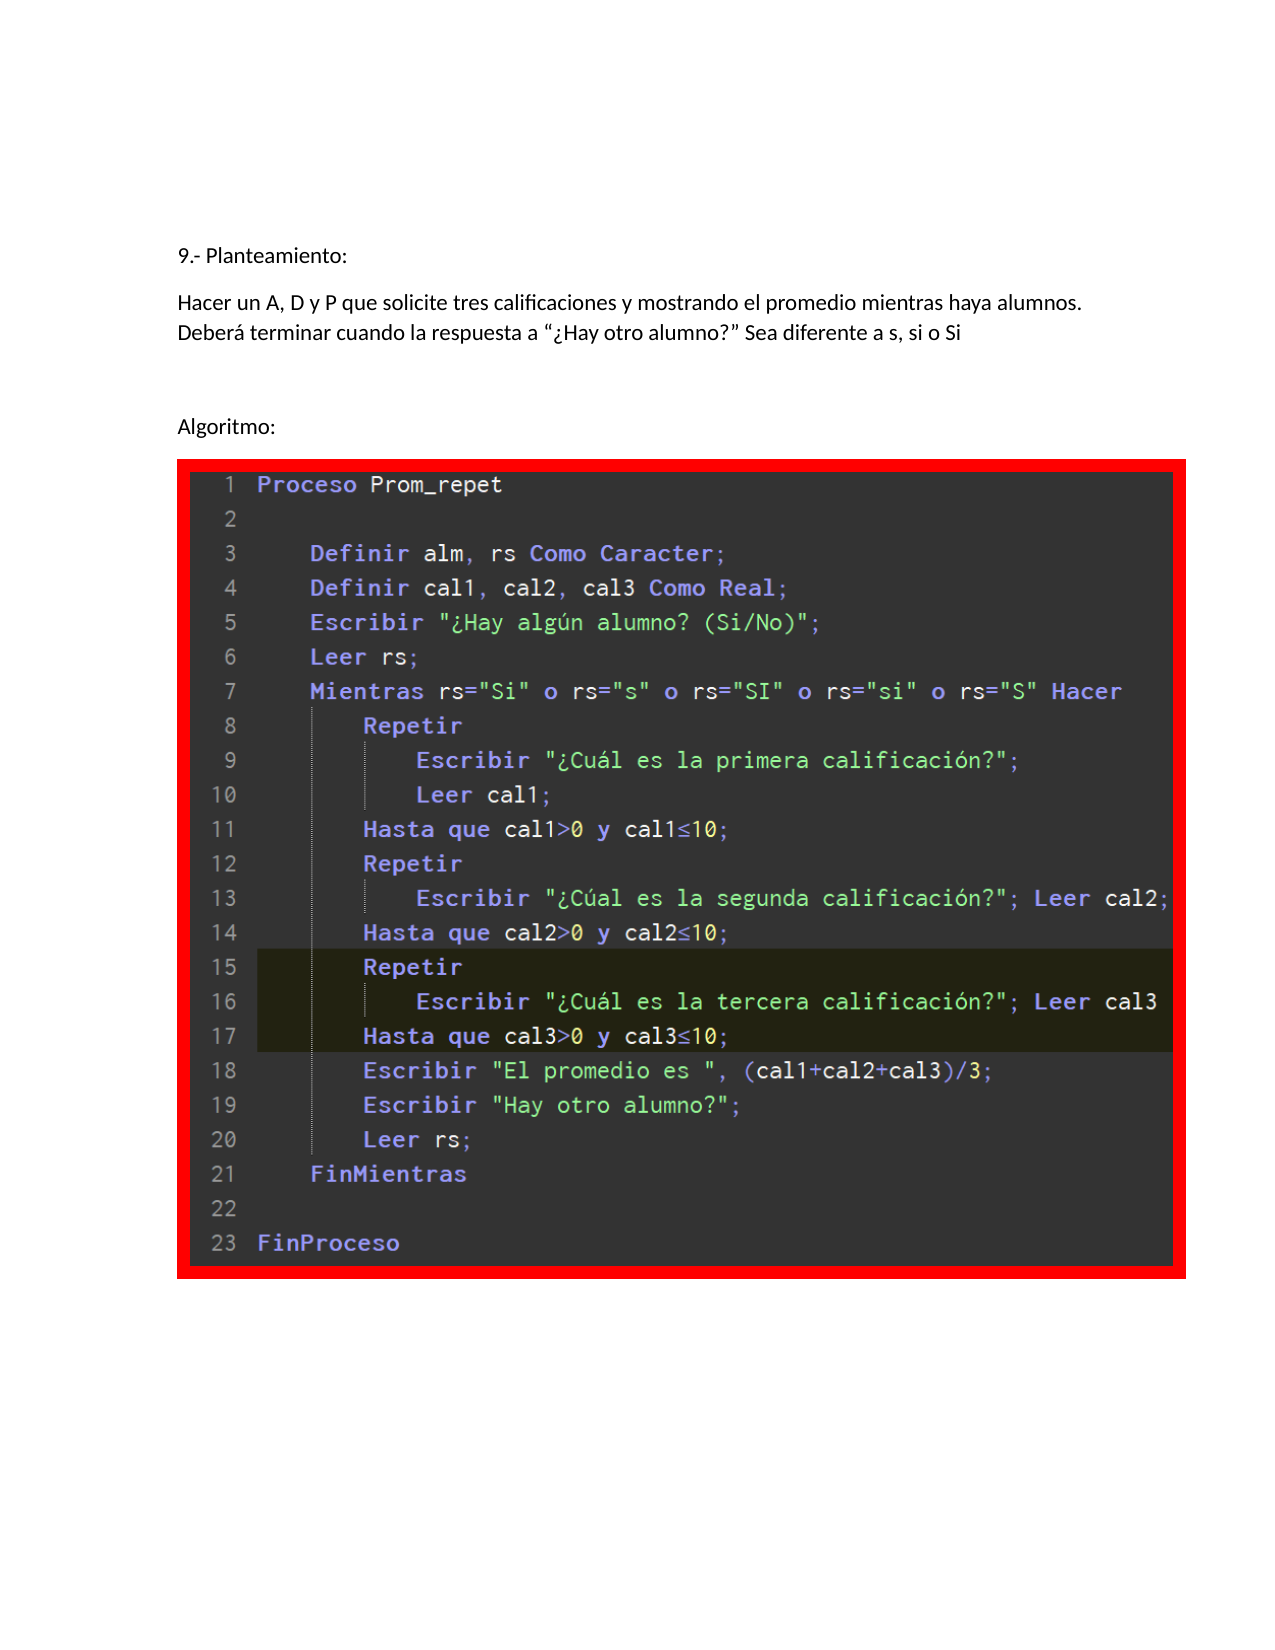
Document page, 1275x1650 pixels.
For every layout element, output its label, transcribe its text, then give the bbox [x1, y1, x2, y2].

text 9.- Planteamiento: [177, 241, 1098, 269]
text Algoritmo: [177, 412, 1098, 440]
picture [190, 472, 1173, 1266]
text Hacer un A, D y P que solicite tres calificaciones y mostrando el promedio mientras haya alumnos. Deberá terminar cuando la respuesta a “¿Hay otro alumno?” Sea diferente a s, si o Si [177, 288, 1098, 346]
